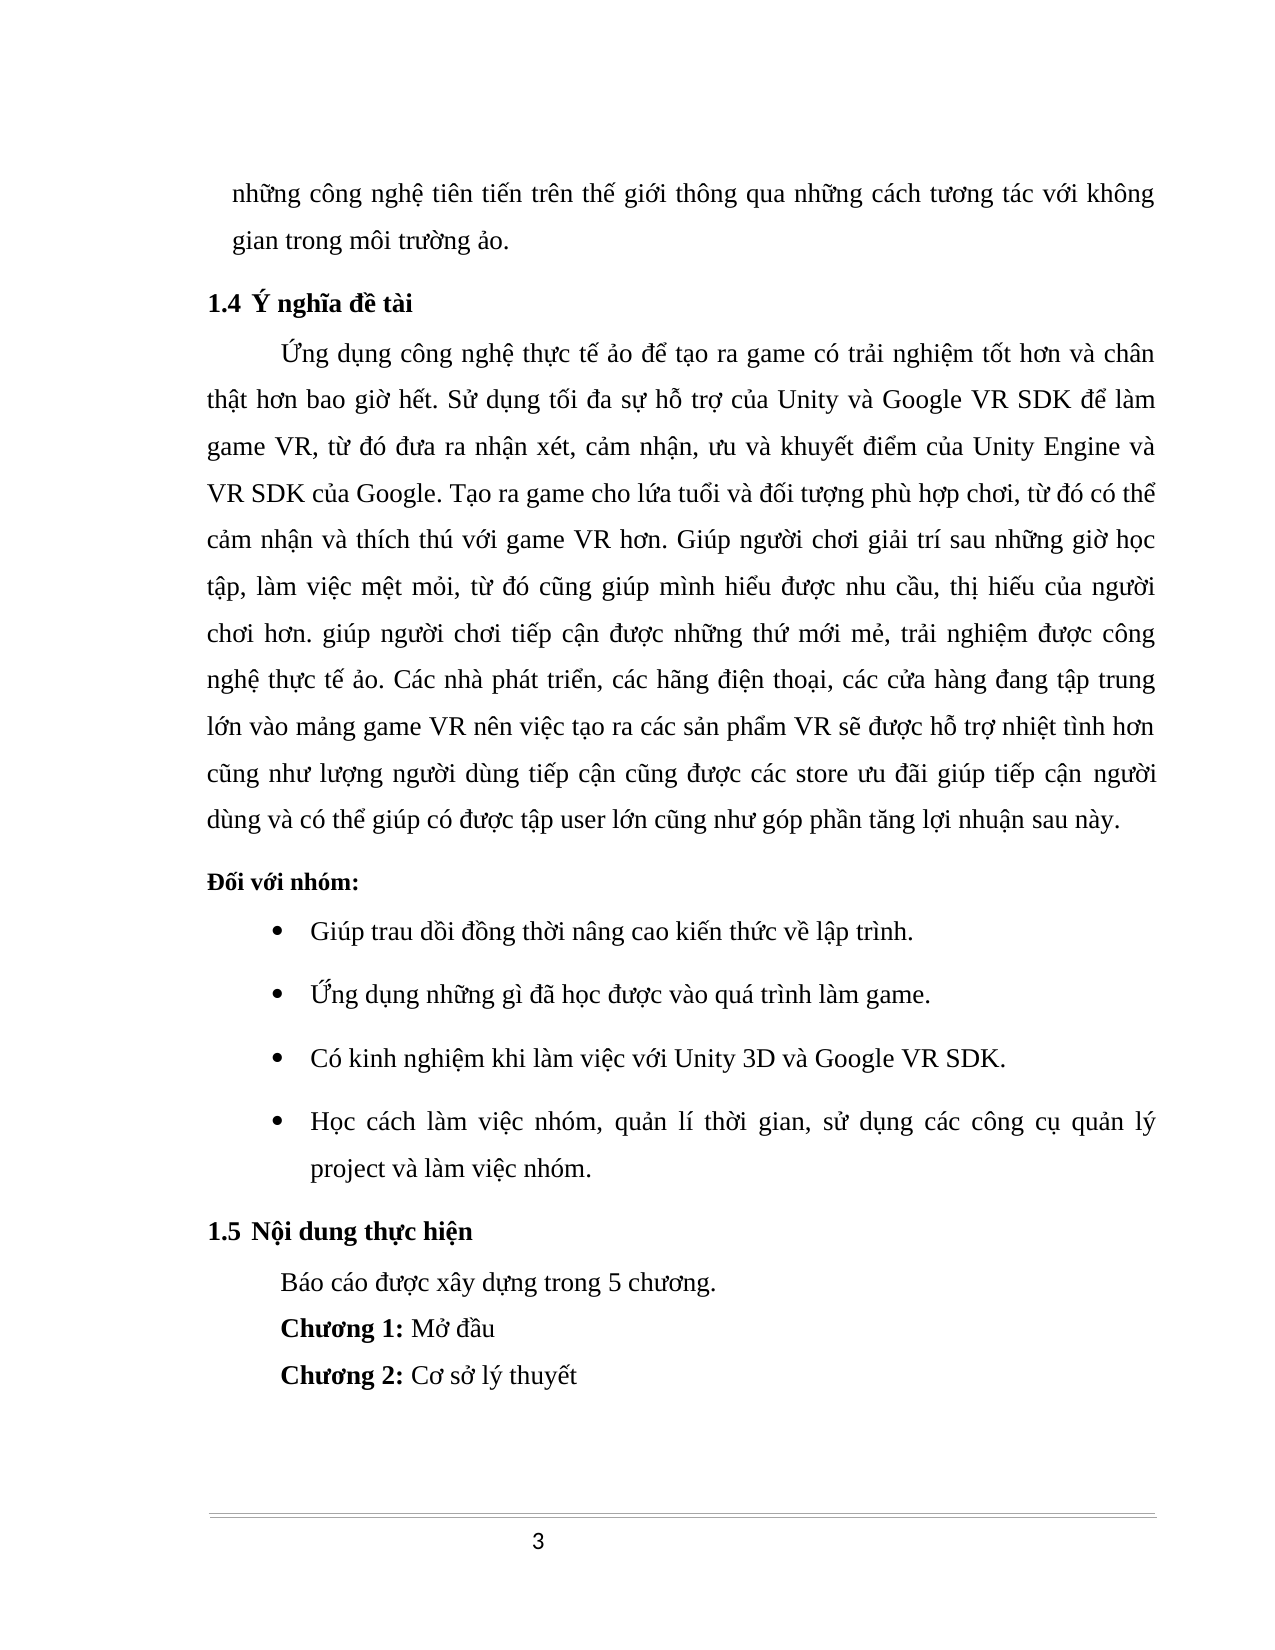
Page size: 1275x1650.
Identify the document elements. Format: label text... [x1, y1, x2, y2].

list Ứng dụng công nghệ thực tế ảo để tạo ra game có trải nghiệm tốt hơn và chân thật hơn bao giờ hết. Sử dụng tối đa sự hỗ trợ của Unity và Google VR SDK để làm game VR, từ đó đưa ra nhận xét, cảm nhận, ưu và khuyết điểm của Unity Engine và VR SDK của Google. Tạo ra game cho lứa tuổi và đối tượng phù hợp chơi, từ đó có thể cảm nhận và thích thú với game VR hơn. Giúp người chơi giải trí sau những giờ học tập, làm việc mệt mỏi, từ đó cũng giúp mình hiểu được nhu cầu, thị hiếu của người chơi hơn. giúp người chơi tiếp cận được những thứ mới mẻ, trải nghiệm được công nghệ thực tế ảo. Các nhà phát triển, các hãng điện thoại, các cửa hàng đang tập trung lớn vào mảng game VR nên việc tạo ra các sản phẩm VR sẽ được hỗ trợ nhiệt tình hơn cũng như lượng người dùng tiếp cận cũng được các store ưu đãi giúp tiếp cận người dùng và có thể giúp có được tập user lớn cũng như góp phần tăng lợi nhuận sau này. [207, 337, 1157, 835]
text Đối với nhóm: [207, 867, 1157, 896]
subtitle Nội dung thực hiện [207, 1215, 1157, 1247]
list Báo cáo được xây dựng trong 5 chương. [207, 1266, 1157, 1297]
list Chương 1: Mở đầu [207, 1312, 1157, 1343]
list Chương 2: Cơ sở lý thuyết [207, 1359, 1157, 1390]
list Học cách làm việc nhóm, quản lí thời gian, sử dụng các công cụ quản lý project và làm việc nhóm. [273, 1105, 1157, 1183]
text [232, 177, 1157, 255]
list Có kinh nghiệm khi làm việc với Unity 3D và Google VR SDK. [273, 1042, 1157, 1073]
subtitle Ý nghĩa đề tài [207, 287, 1157, 318]
list Giúp trau dồi đồng thời nâng cao kiến thức về lập trình. [273, 915, 1157, 946]
list Ứ́ng dụng những gì đã học được vào quá trình làm game. [273, 978, 1157, 1009]
